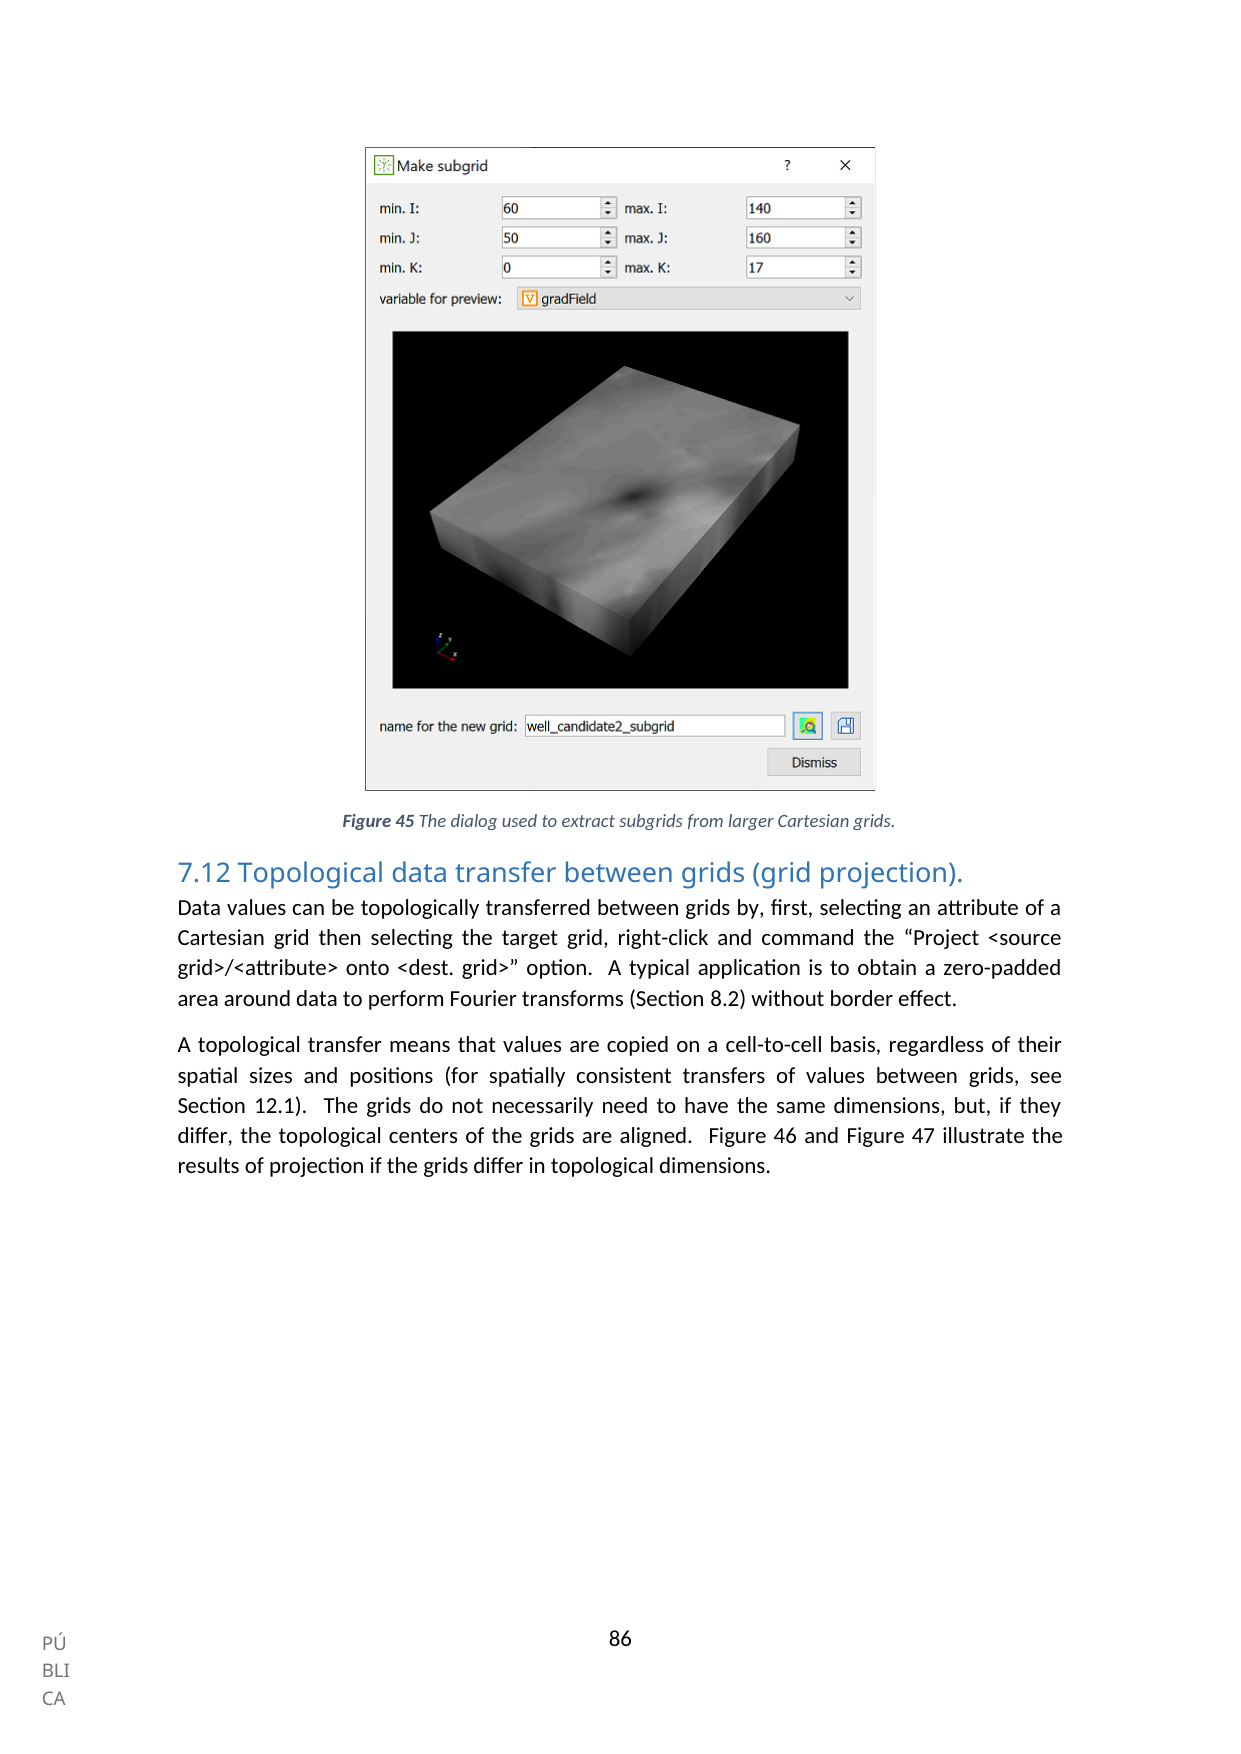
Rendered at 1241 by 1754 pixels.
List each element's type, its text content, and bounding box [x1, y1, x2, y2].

text Data values can be topologically transferred between grids by, first, selecting an attribute of a Cartesian grid then selecting the target grid, right-click and command the “Project <source grid>/<attribute> onto <dest. grid>” option. A typical application is to obtain a zero-padded area around data to perform Fourier transforms (Section 8.2) without border effect. [177, 893, 1063, 1012]
subtitle Topological data transfer between grids (grid projection). [177, 853, 1063, 890]
text Figure 45 The dialog used to extract subgrids from larger Cartesian grids. [177, 809, 1063, 832]
text A topological transfer means that values are copied on a cell-to-cell basis, regardless of their spatial sizes and positions (for spatially consistent transfers of values between grids, see Section 12.1). The grids do not necessarily need to have the same dimensions, but, if they differ, the topological centers of the grids are aligned. Figure 45 and Figure 46 illustrate the results of projection if the grids differ in topological dimensions. [177, 1031, 1063, 1179]
picture [365, 147, 876, 791]
